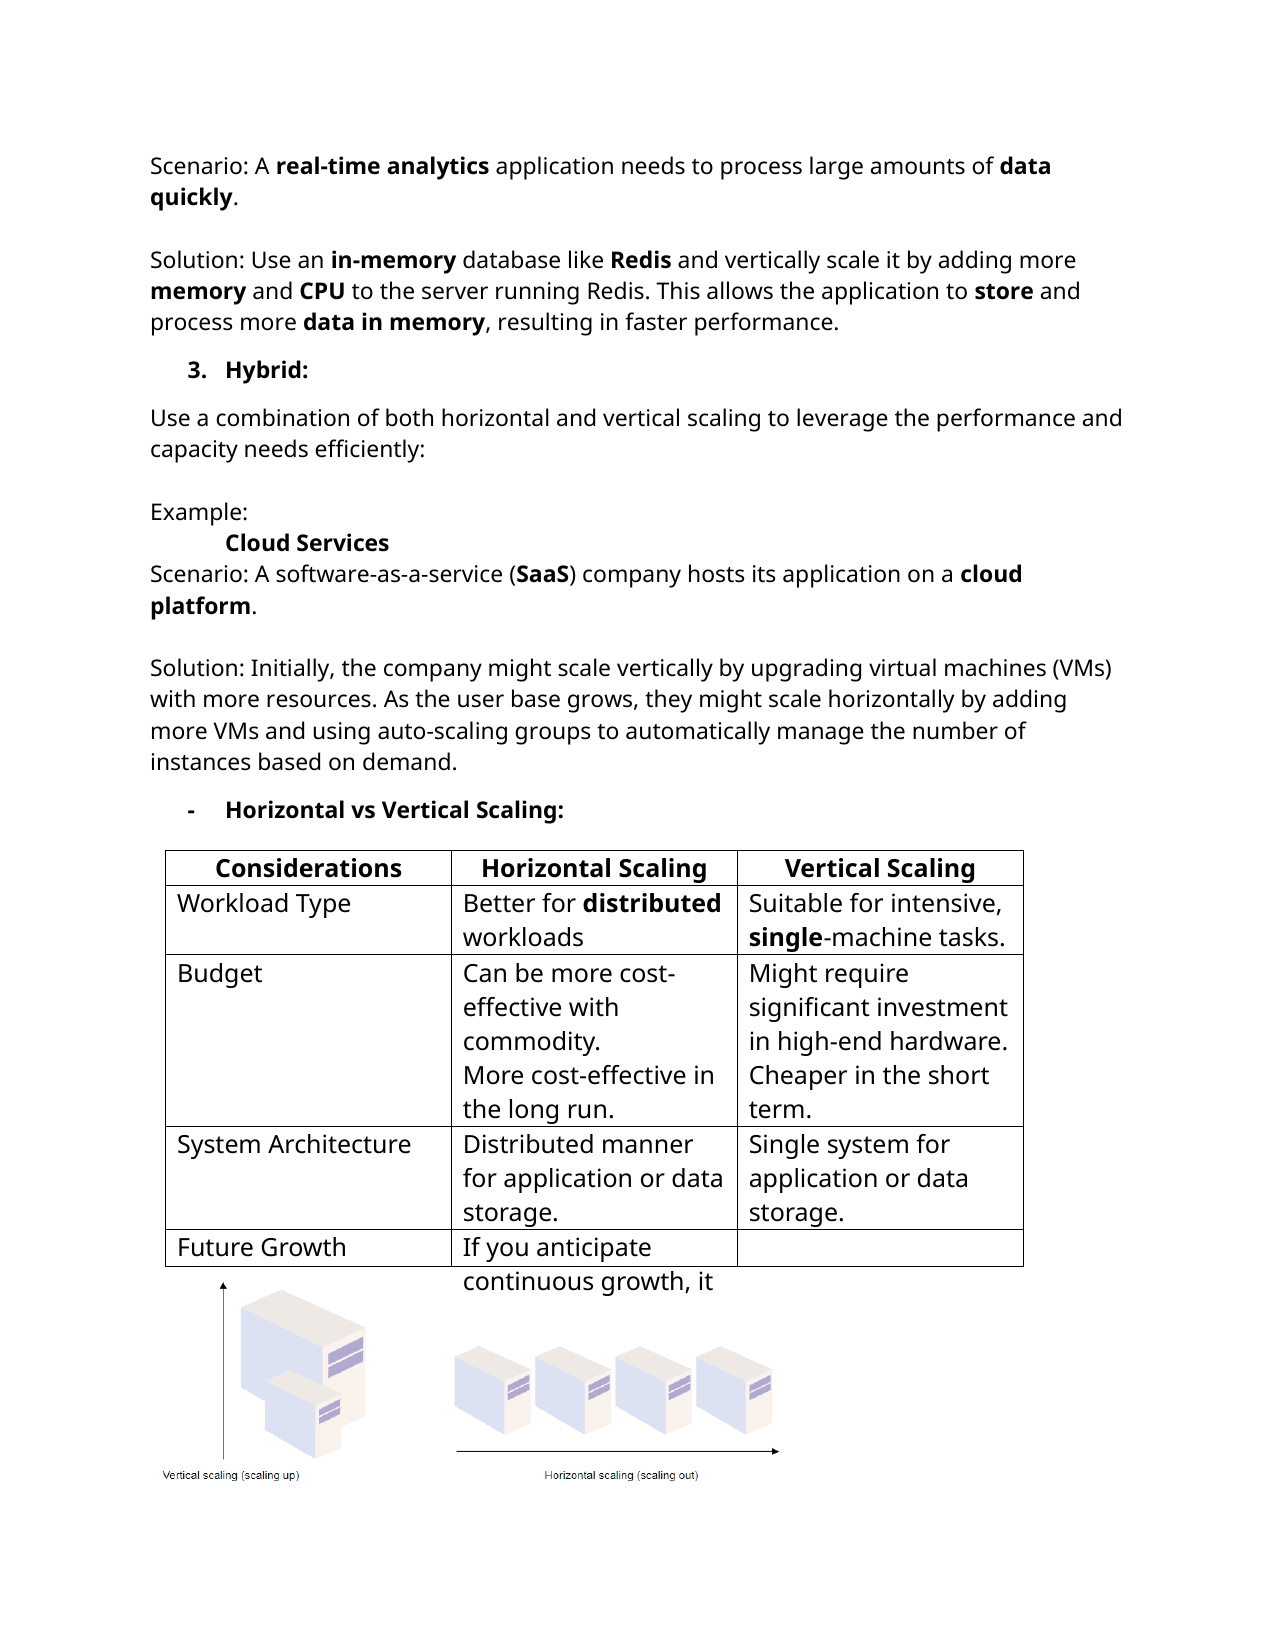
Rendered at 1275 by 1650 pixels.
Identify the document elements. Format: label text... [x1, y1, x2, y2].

text Solution: Initially, the company might scale vertically by upgrading virtual machines (VMs) with more resources. As the user base grows, they might scale horizontally by adding more VMs and using auto-scaling groups to automatically manage the number of instances based on demand. [150, 652, 1125, 777]
text Example: [150, 496, 1125, 527]
text Use a combination of both horizontal and vertical scaling to leverage the performance and capacity needs efficiently: [150, 402, 1125, 464]
list Horizontal vs Vertical Scaling: [187, 794, 1125, 825]
text Scenario: A real-time analytics application needs to process large amounts of data quickly. [150, 150, 1125, 212]
text Cloud Services [150, 527, 1125, 558]
text Solution: Use an in-memory database like Redis and vertically scale it by adding more memory and CPU to the server running Redis. This allows the application to store and process more data in memory, resulting in faster performance. [150, 244, 1125, 337]
list Hybrid: [187, 354, 1125, 385]
text Scenario: A software-as-a-service (SaaS) company hosts its application on a cloud platform. [150, 558, 1125, 621]
picture [150, 1275, 788, 1489]
